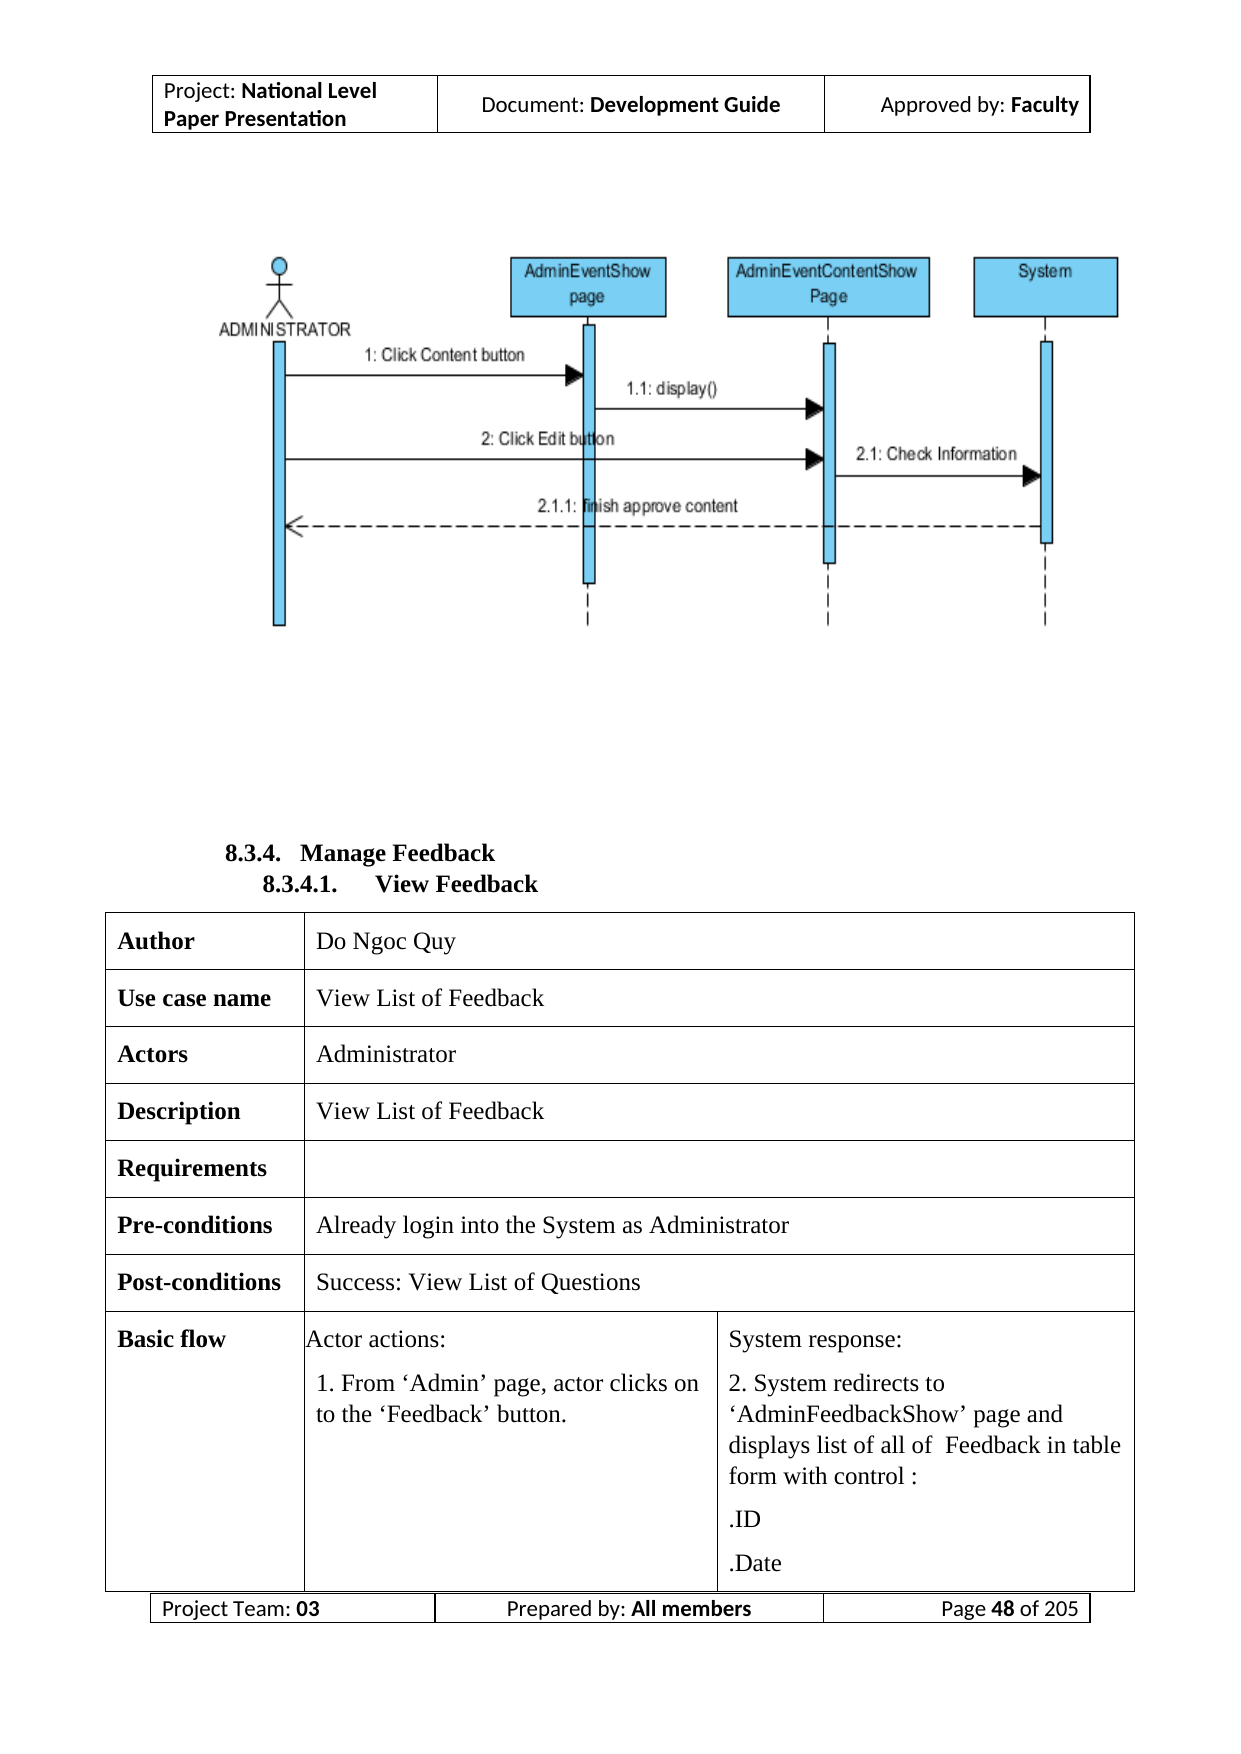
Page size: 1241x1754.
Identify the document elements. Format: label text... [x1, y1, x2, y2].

table_cell Pre-conditions [106, 1198, 304, 1254]
table_cell [305, 1141, 1134, 1197]
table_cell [718, 1312, 1134, 1591]
table_cell Post-conditions [106, 1255, 304, 1311]
table_cell Use case name [106, 970, 304, 1026]
list Manage Feedback [225, 838, 1090, 866]
table_cell Already login into the System as Administrator [305, 1198, 1134, 1254]
table_header Author [106, 913, 304, 969]
table_cell Success: View List of Questions [305, 1255, 1134, 1311]
table_cell View List of Feedback [305, 970, 1134, 1026]
table_cell View List of Feedback [305, 1084, 1134, 1140]
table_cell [305, 1312, 717, 1591]
picture [150, 207, 1146, 650]
table_cell Administrator [305, 1027, 1134, 1083]
table_cell Requirements [106, 1141, 304, 1197]
table_header Do Ngoc Quy [305, 913, 1134, 969]
table_cell Basic flow [106, 1312, 304, 1591]
table_cell Actors [106, 1027, 304, 1083]
list View Feedback [262, 869, 1090, 897]
table_cell Description [106, 1084, 304, 1140]
